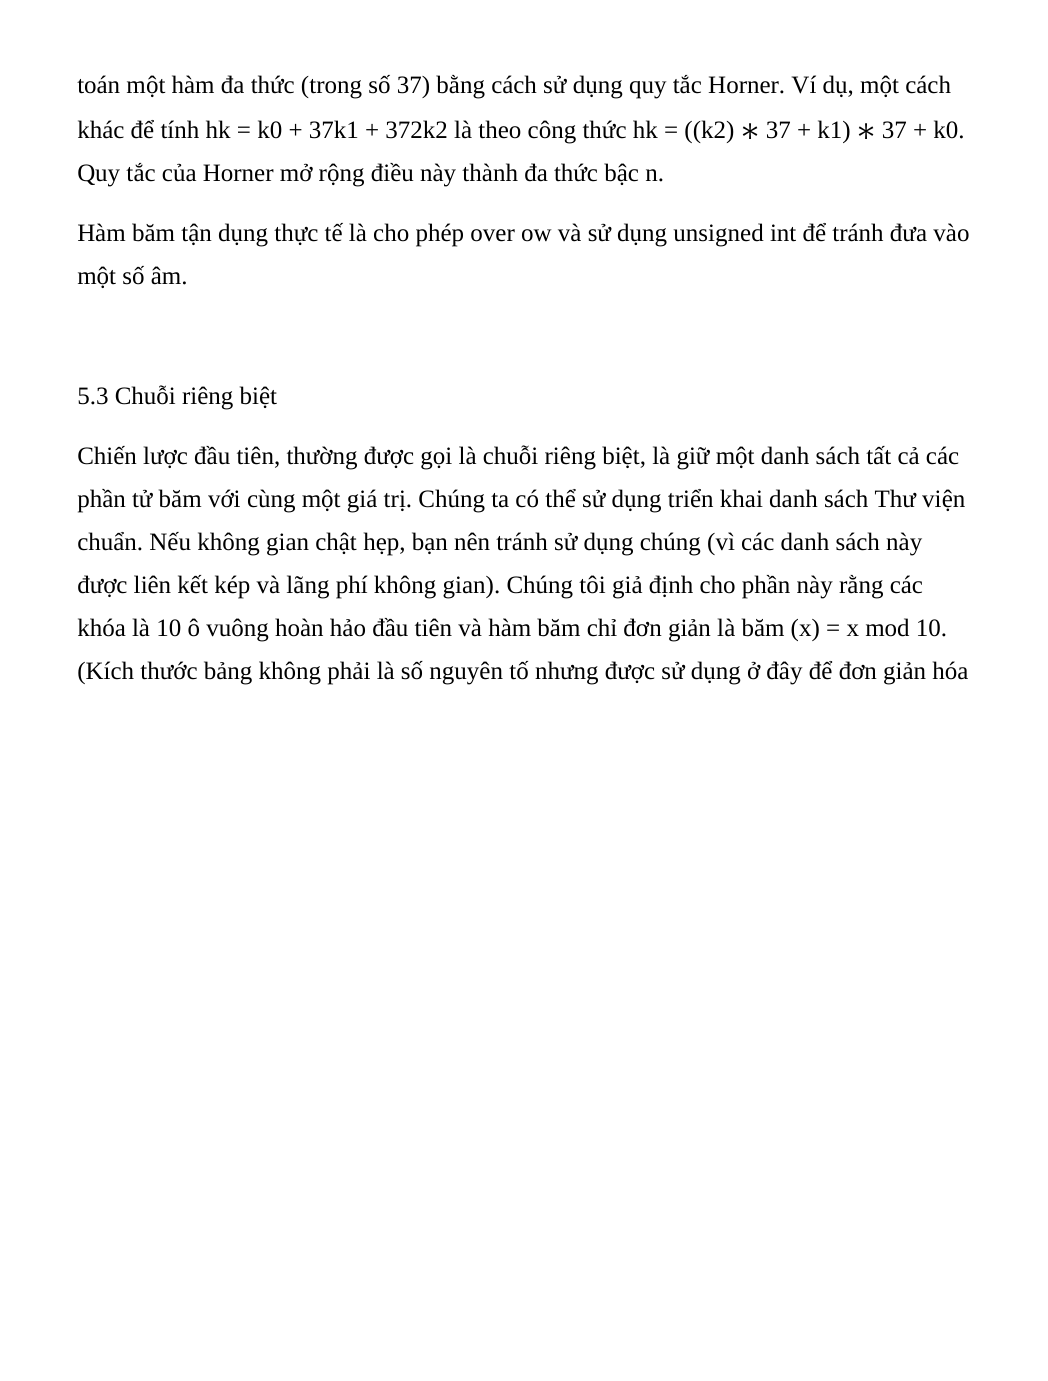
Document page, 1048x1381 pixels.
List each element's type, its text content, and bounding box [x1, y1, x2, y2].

text 5.3 Chuỗi riêng biệt [77, 381, 972, 410]
text Hàm băm tận dụng thực tế là cho phép over ow và sử dụng unsigned int để tránh đưa vào một số âm. [77, 218, 972, 290]
text Chiến lược đầu tiên, thường được gọi là chuỗi riêng biệt, là giữ một danh sách tất cả các phần tử băm với cùng một giá trị. Chúng ta có thể sử dụng triển khai danh sách Thư viện chuẩn. Nếu không gian chật hẹp, bạn nên tránh sử dụng chúng (vì các danh sách này được liên kết kép và lãng phí không gian). Chúng tôi giả định cho phần này rằng các khóa là 10 ô vuông hoàn hảo đầu tiên và hàm băm chỉ đơn giản là băm (x) = x mod 10. (Kích thước bảng không phải là số nguyên tố nhưng được sử dụng ở đây để đơn giản hóa [77, 441, 972, 685]
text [77, 70, 972, 187]
